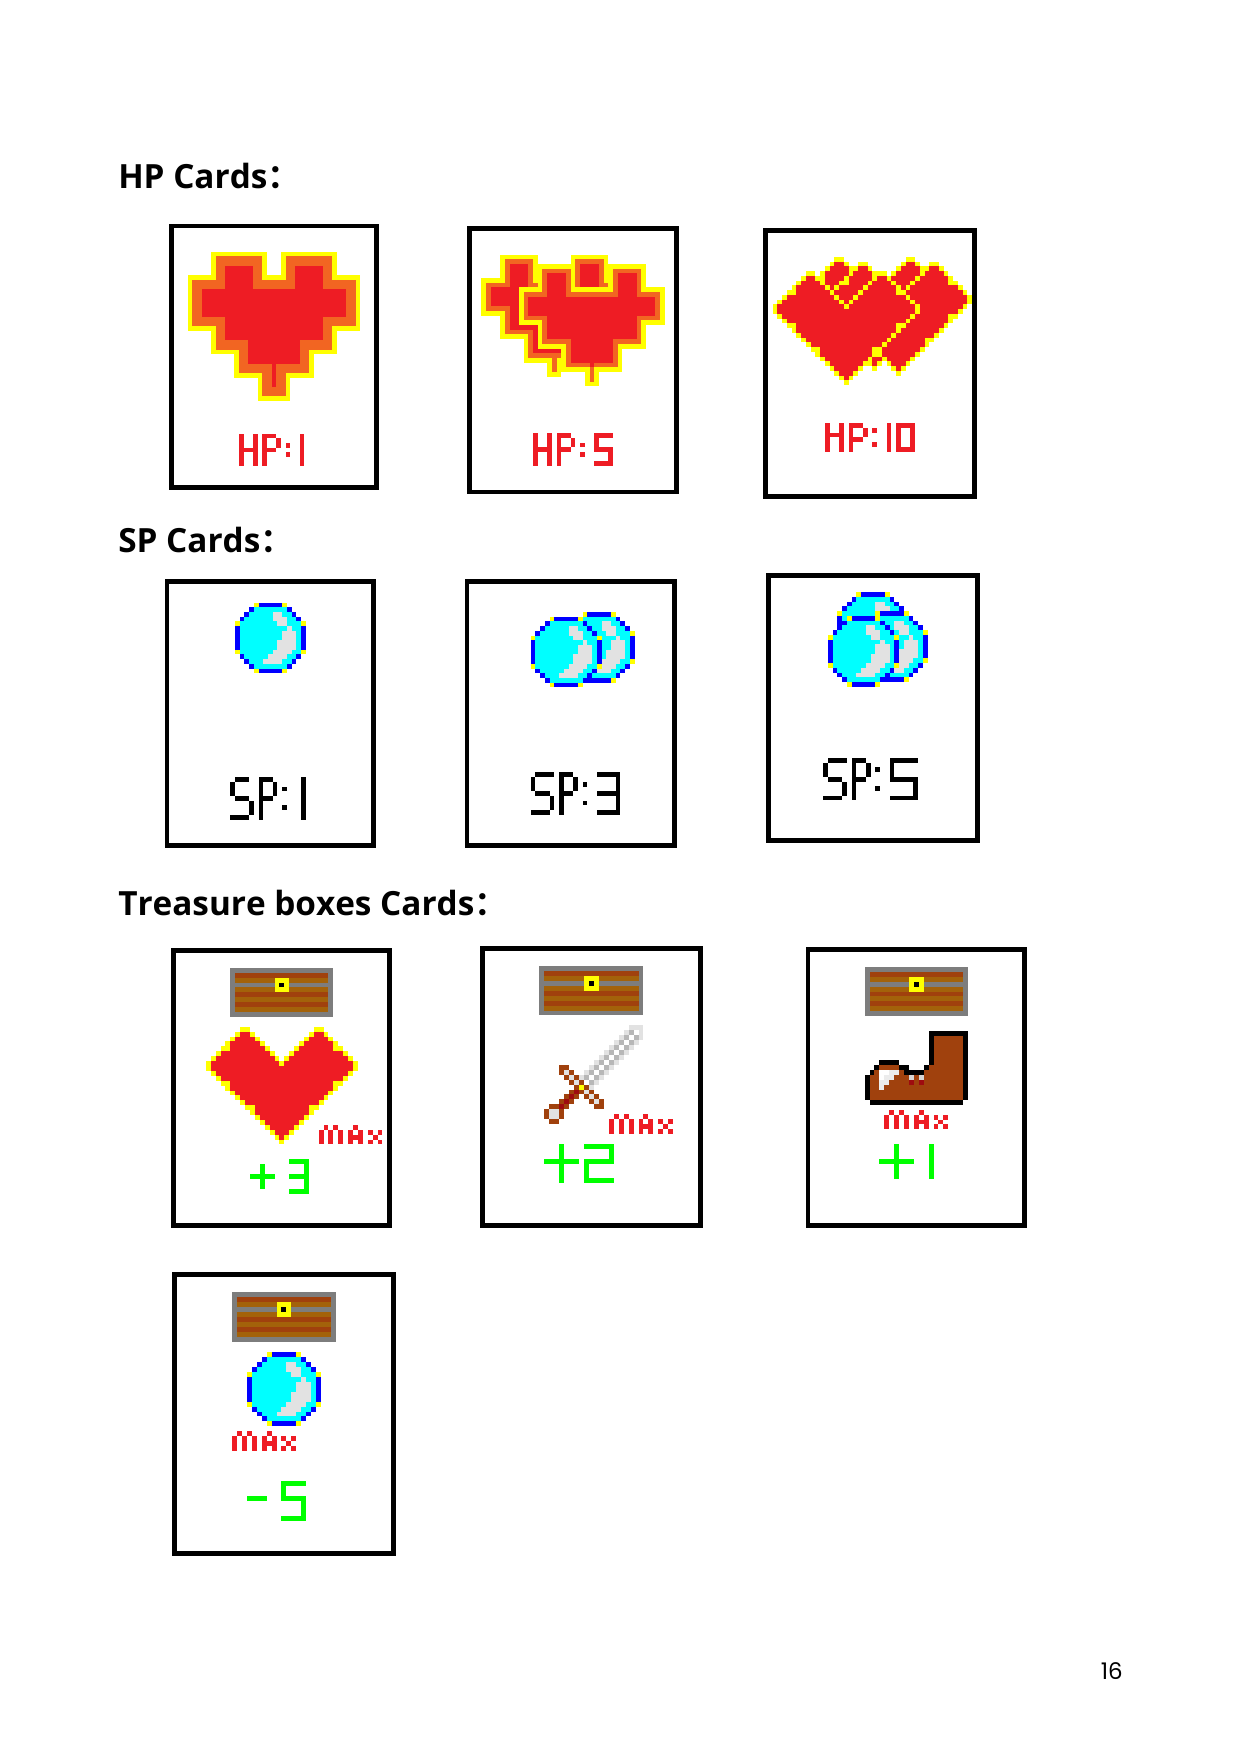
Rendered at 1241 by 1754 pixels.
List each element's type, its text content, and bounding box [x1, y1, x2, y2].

picture [118, 205, 1020, 509]
picture [118, 932, 1062, 1248]
text SP Cards： [118, 514, 1122, 562]
text HP Cards： [118, 150, 1122, 198]
picture [118, 569, 1023, 872]
picture [118, 1253, 435, 1571]
text Treasure boxes Cards： [118, 877, 1122, 925]
